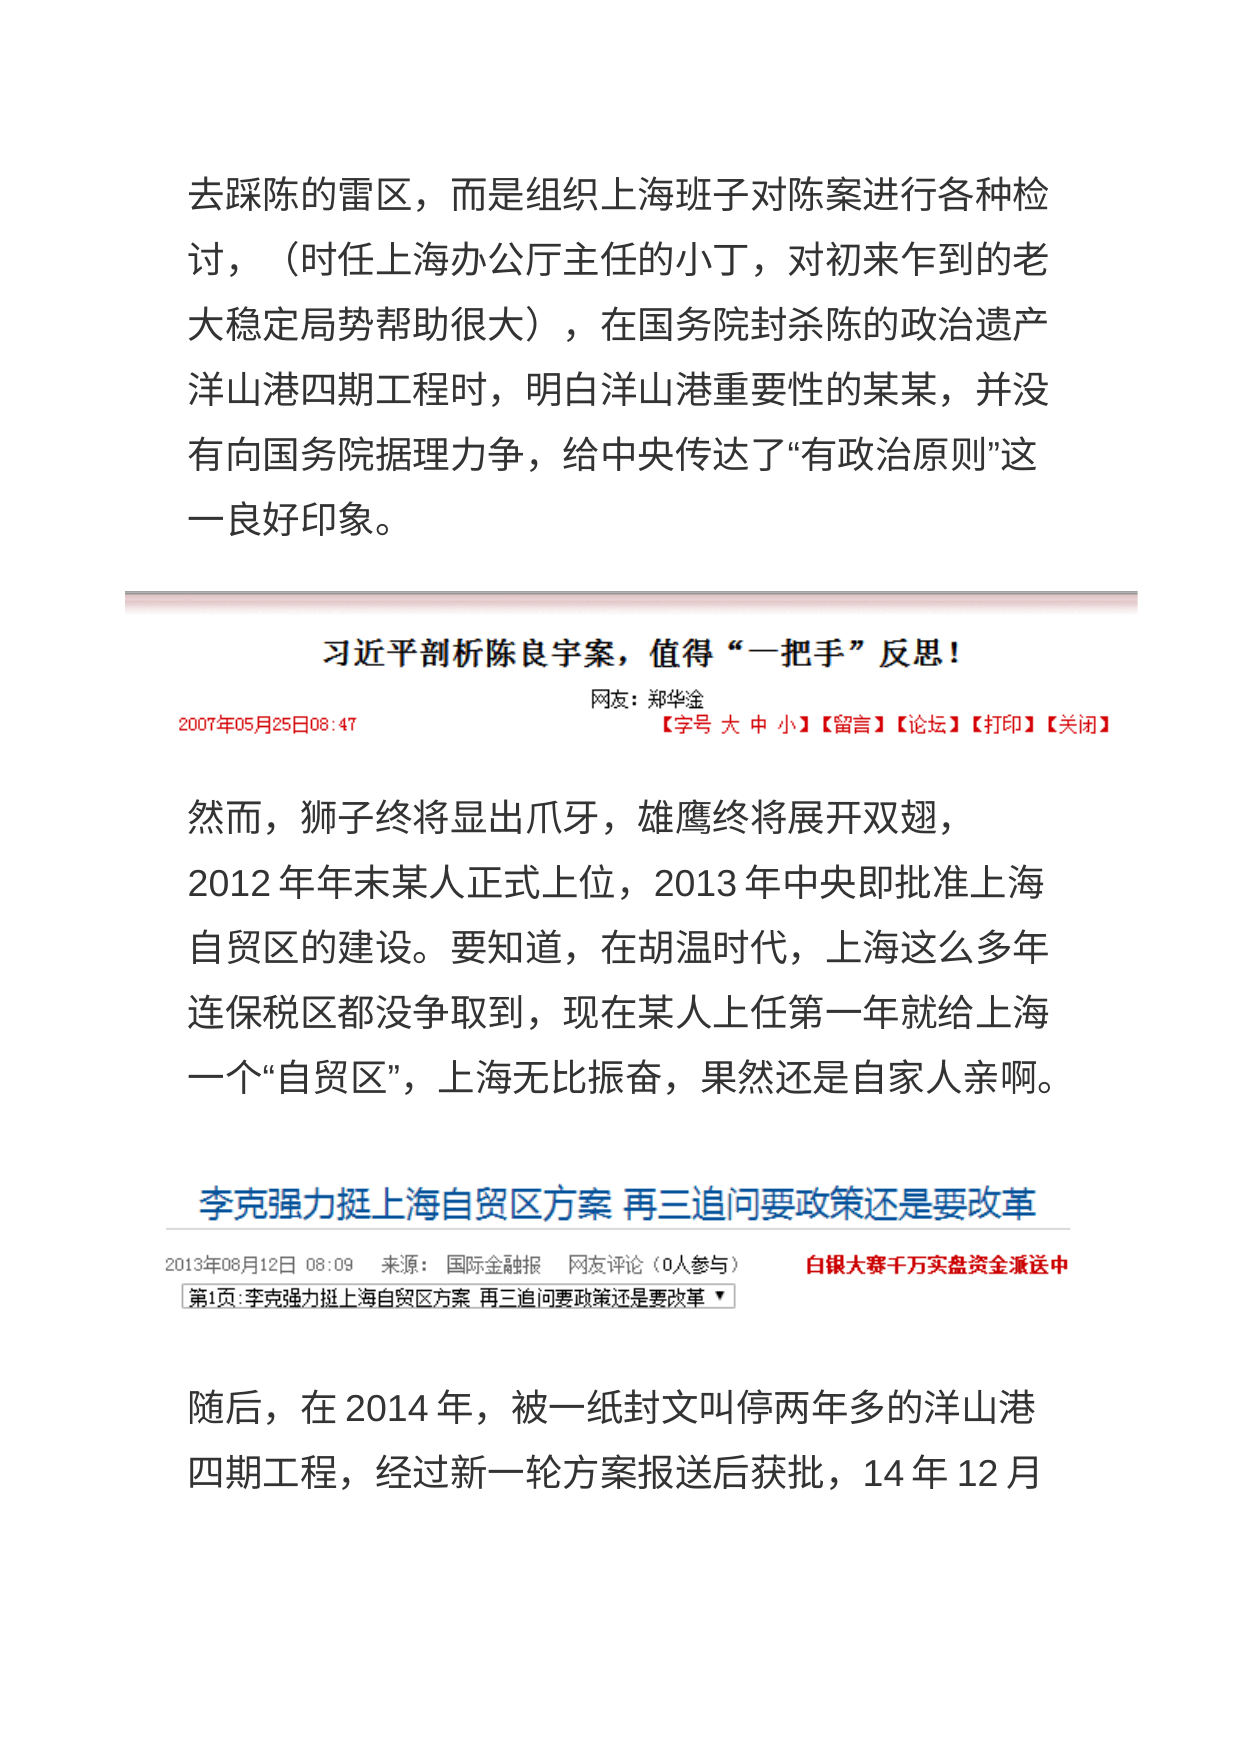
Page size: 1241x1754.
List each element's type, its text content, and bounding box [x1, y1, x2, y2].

picture [146, 1148, 1094, 1331]
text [187, 162, 1053, 552]
text 然而，狮子终将显出爪牙，雄鹰终将展开双翅，2012年年末某人正式上位，2013年中央即批准上海自贸区的建设。要知道，在胡温时代，上海这么多年连保税区都没争取到，现在某人上任第一年就给上海一个“自贸区”，上海无比振奋，果然还是自家人亲啊。 [187, 785, 1053, 1110]
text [187, 1375, 1053, 1505]
picture [125, 591, 1138, 745]
